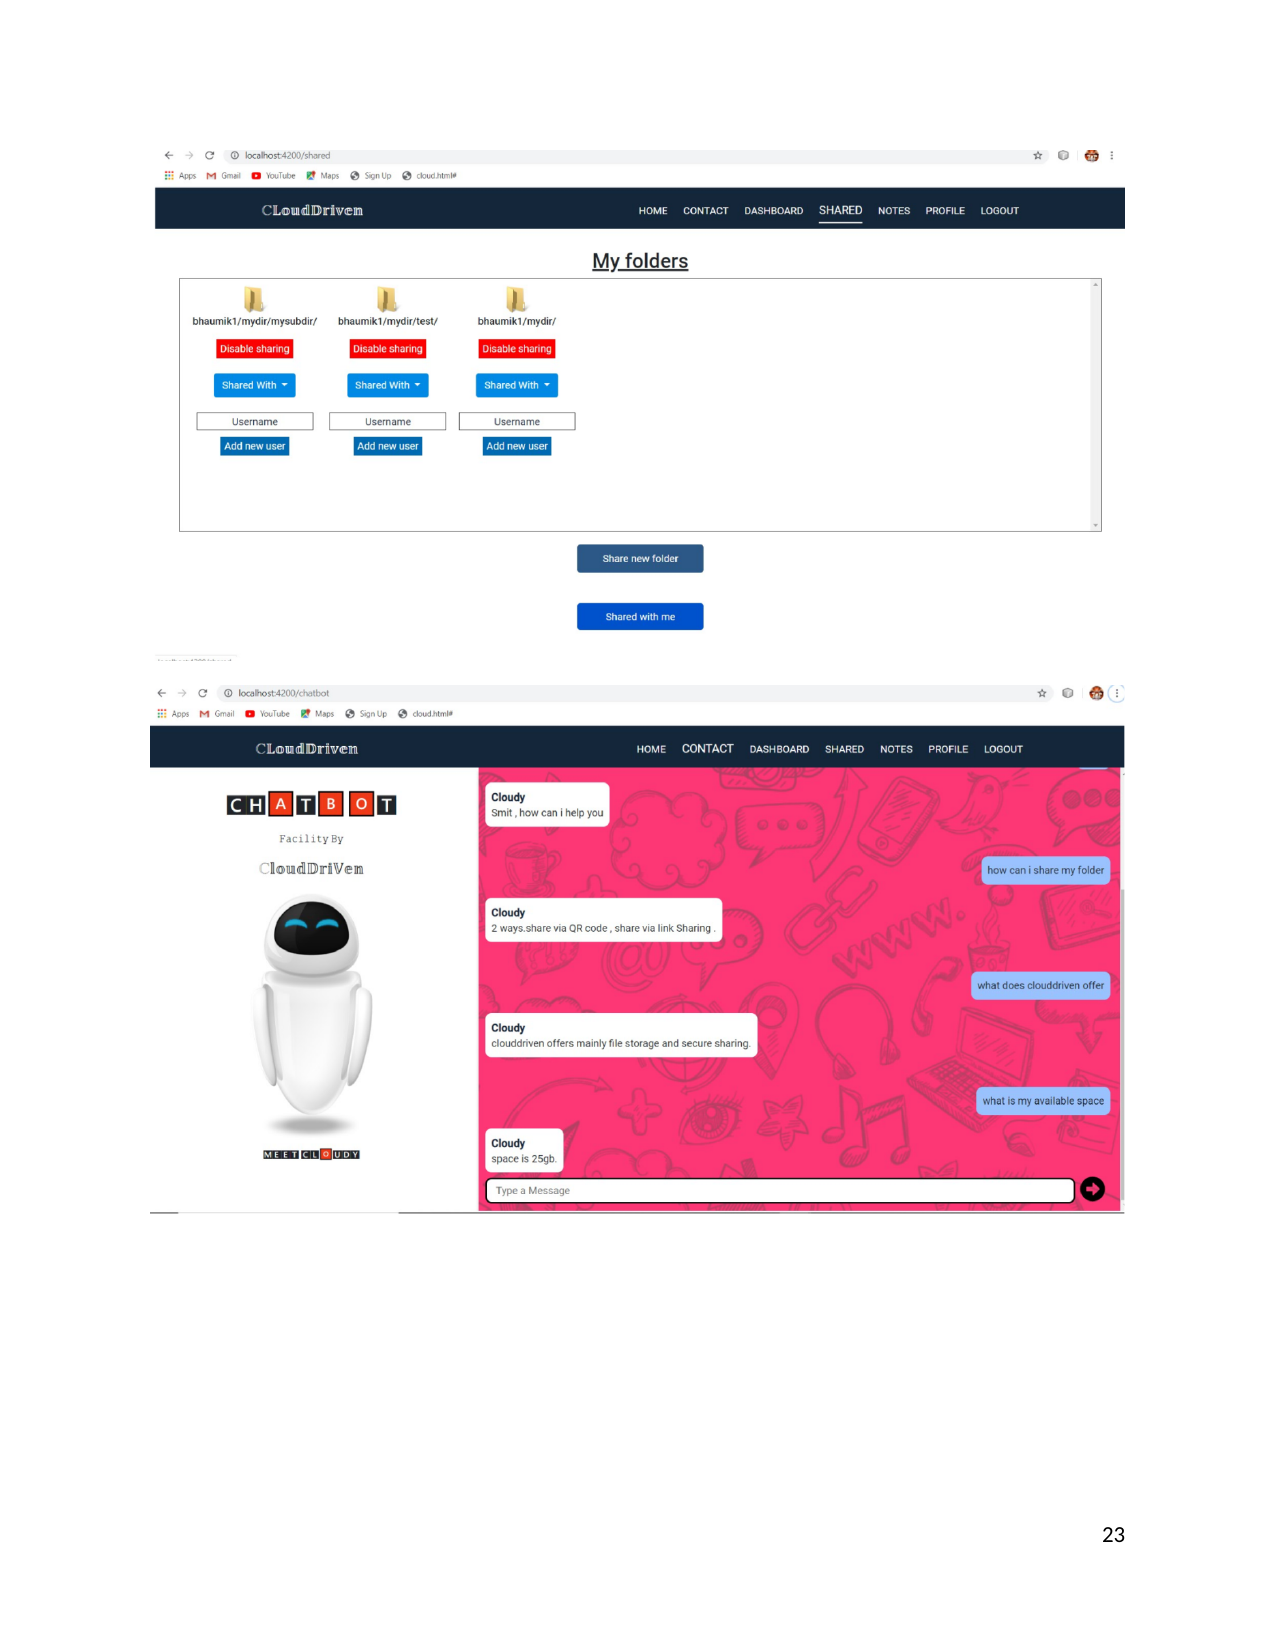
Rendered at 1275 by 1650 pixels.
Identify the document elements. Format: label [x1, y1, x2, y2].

picture [150, 150, 1125, 661]
picture [150, 685, 1125, 1215]
